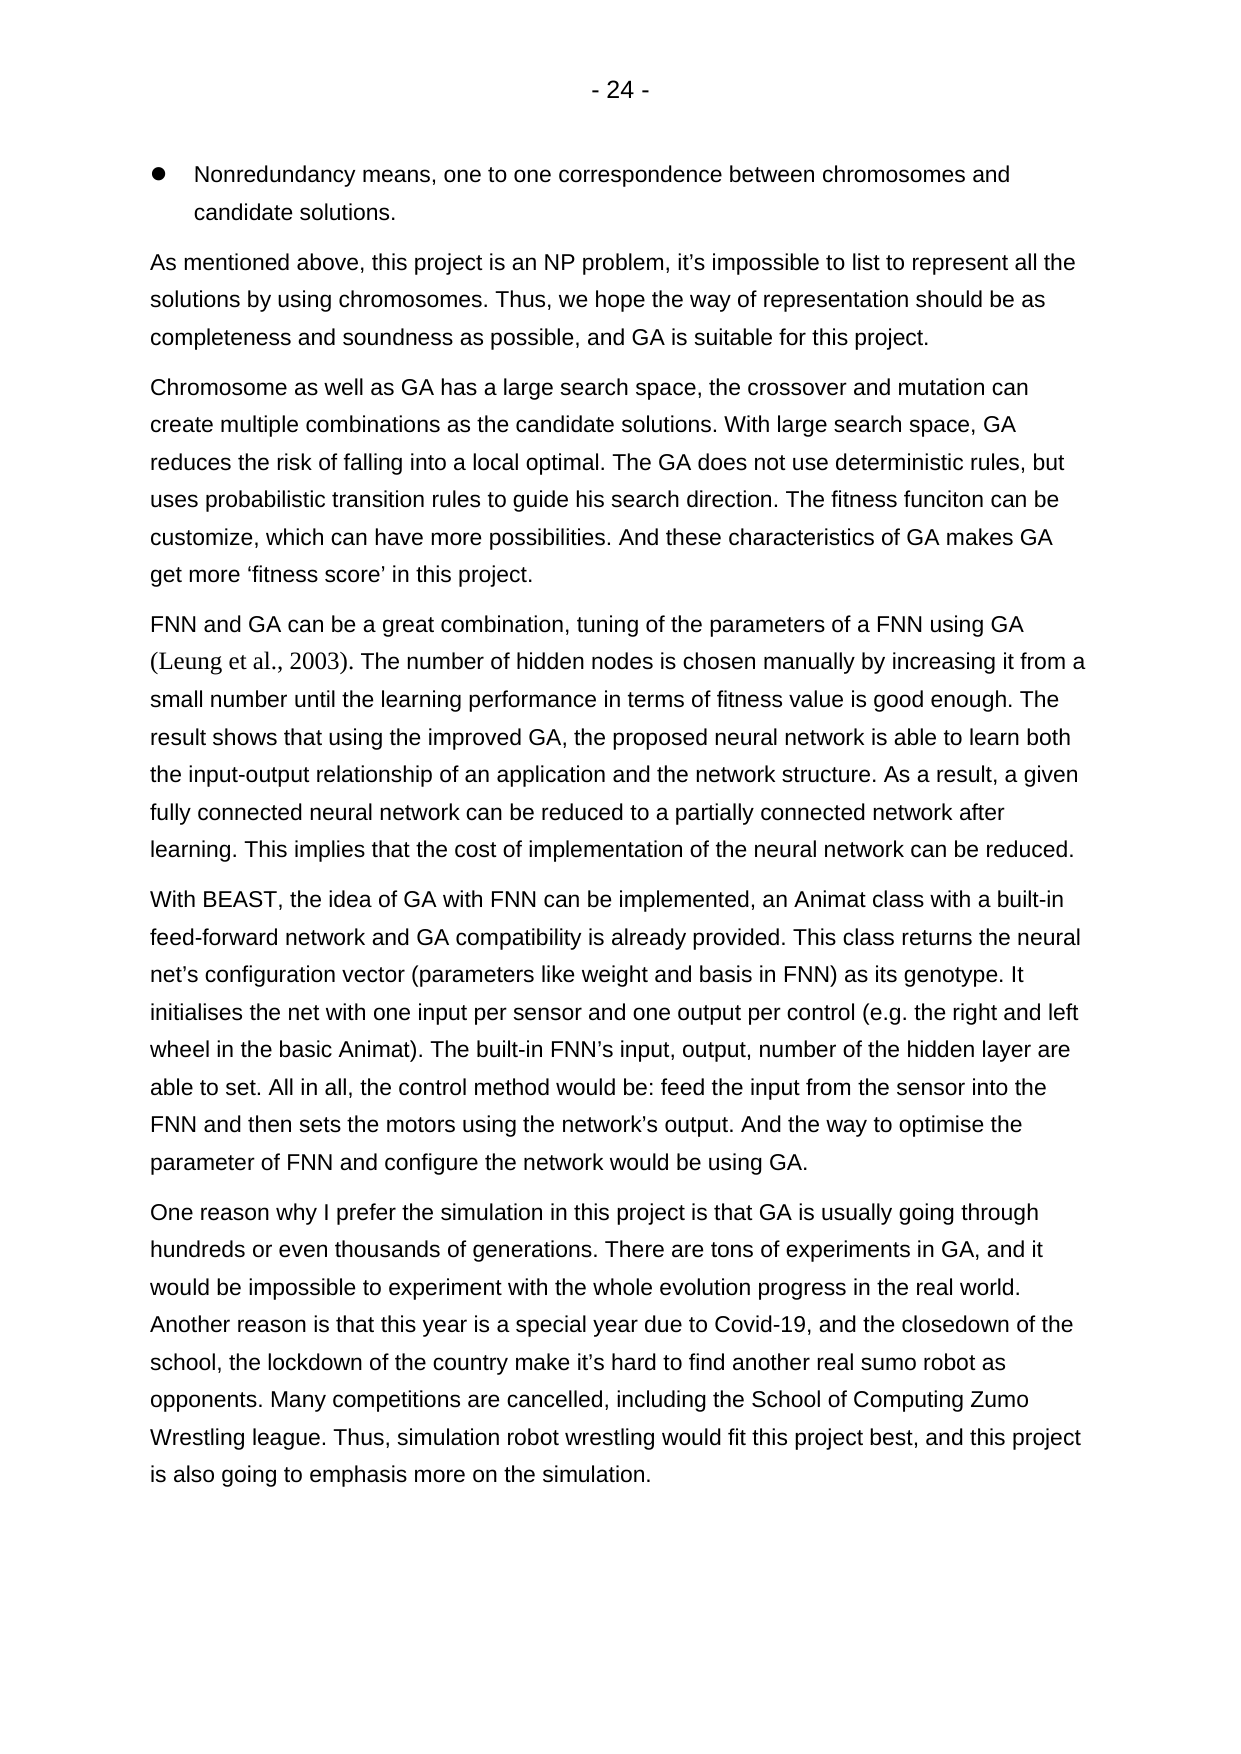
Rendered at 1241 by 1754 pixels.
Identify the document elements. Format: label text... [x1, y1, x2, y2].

list Nonredundancy means, one to one correspondence between chromosomes and candidate solutions. [150, 150, 1090, 225]
text FNN and GA can be a great combination, tuning of the parameters of a FNN using GA (Leung et al., 2003). The number of hidden nodes is chosen manually by increasing it from a small number until the learning performance in terms of fitness value is good enough. The result shows that using the improved GA, the proposed neural network is able to learn both the input-output relationship of an application and the network structure. As a result, a given fully connected neural network can be reduced to a partially connected network after learning. This implies that the cost of implementation of the neural network can be reduced. [150, 600, 1090, 862]
text One reason why I prefer the simulation in this project is that GA is usually going through hundreds or even thousands of generations. There are tons of experiments in GA, and it would be impossible to experiment with the whole evolution progress in the real world. Another reason is that this year is a special year due to Covid-19, and the closedown of the school, the lockdown of the country make it’s hard to find another real sumo robot as opponents. Many competitions are cancelled, including the School of Computing Zumo Wrestling league. Thus, simulation robot wrestling would fit this project best, and this project is also going to emphasis more on the simulation. [150, 1187, 1090, 1487]
text As mentioned above, this project is an NP problem, it’s impossible to list to represent all the solutions by using chromosomes. Thus, we hope the way of representation should be as completeness and soundness as possible, and GA is suitable for this project. [150, 237, 1090, 350]
text Chromosome as well as GA has a large search space, the crossover and mutation can create multiple combinations as the candidate solutions. With large search space, GA reduces the risk of falling into a local optimal. The GA does not use deterministic rules, but uses probabilistic transition rules to guide his search direction. The fitness funciton can be customize, which can have more possibilities. And these characteristics of GA makes GA get more ‘fitness score’ in this project. [150, 362, 1090, 587]
text With BEAST, the idea of GA with FNN can be implemented, an Animat class with a built-in feed-forward network and GA compatibility is already provided. This class returns the neural net’s configuration vector (parameters like weight and basis in FNN) as its genotype. It initialises the net with one input per sensor and one output per control (e.g. the right and left wheel in the basic Animat). The built-in FNN’s input, output, number of the hidden layer are able to set. All in all, the control method would be: feed the input from the sensor into the FNN and then sets the motors using the network’s output. And the way to optimise the parameter of FNN and configure the network would be using GA. [150, 875, 1090, 1175]
